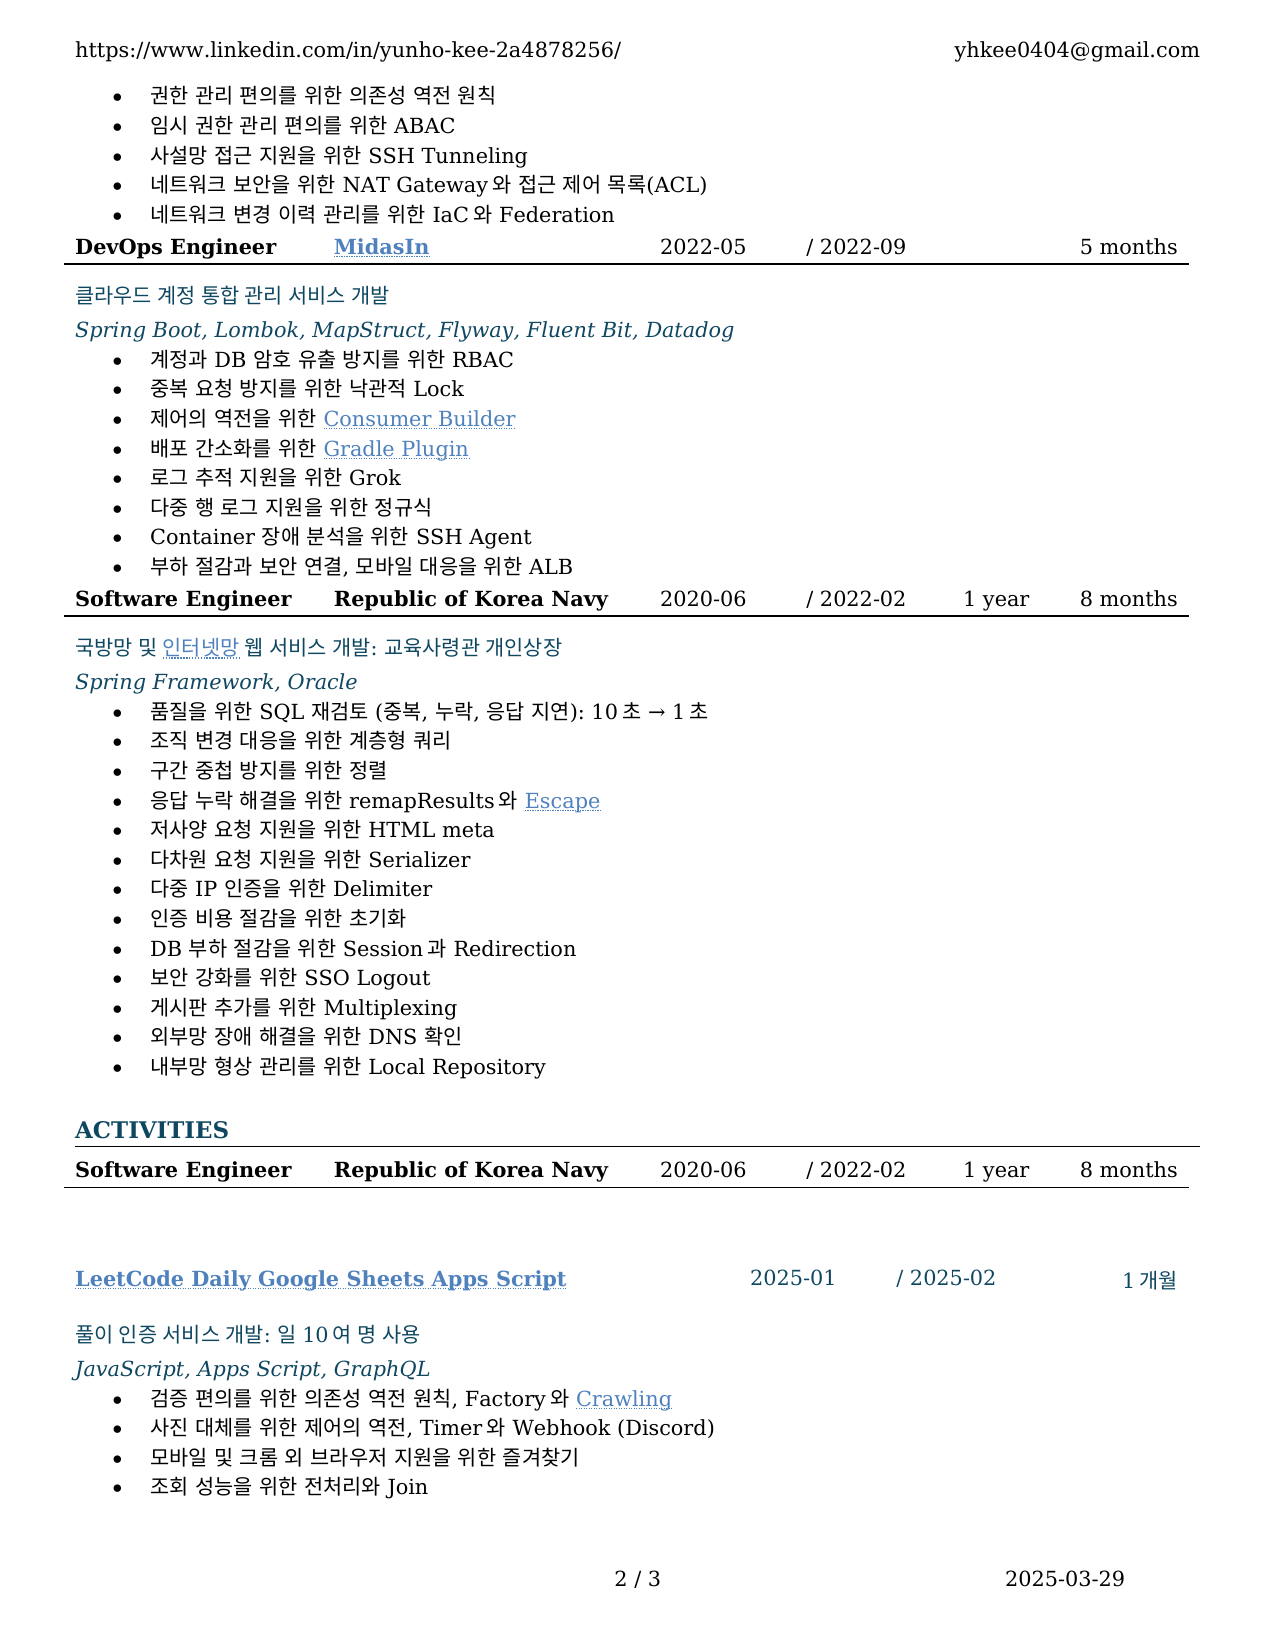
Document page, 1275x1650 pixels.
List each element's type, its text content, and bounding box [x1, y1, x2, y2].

list 구간 중첩 방지를 위한 정렬 [112, 757, 1200, 783]
list 로그 추적 지원을 위한 Grok [112, 464, 1200, 490]
table_header 2020-06 [649, 583, 795, 615]
subtitle Spring Boot, Lombok, MapStruct, Flyway, Fluent Bit, Datadog [75, 318, 1200, 342]
table_header 2025-01 [739, 1250, 885, 1303]
list 내부망 형상 관리를 위한 Local Repository [112, 1053, 1200, 1079]
table_header / 2025-02 [885, 1250, 1009, 1303]
list 사진 대체를 위한 제어의 역전, Timer와 Webhook (Discord) [112, 1415, 1200, 1441]
table_header Republic of Korea Navy [323, 1155, 649, 1186]
list 중복 요청 방지를 위한 낙관적 Lock [112, 376, 1200, 402]
table_header Republic of Korea Navy [323, 583, 649, 615]
table_header / 2022-09 [795, 231, 919, 263]
subtitle ACTIVITIES [75, 1117, 1200, 1146]
list 조직 변경 대응을 위한 계층형 쿼리 [112, 728, 1200, 754]
list 다중 행 로그 지원을 위한 정규식 [112, 494, 1200, 520]
list 임시 권한 관리 편의를 위한 ABAC [112, 112, 1200, 138]
list 권한 관리 편의를 위한 의존성 역전 원칙 [112, 83, 1200, 109]
table_header 5 months [919, 231, 1189, 263]
subtitle 국방망 및 인터넷망 웹 서비스 개발: 교육사령관 개인상장 [75, 633, 1200, 662]
list 검증 편의를 위한 의존성 역전 원칙, Factory와 Crawling [112, 1385, 1200, 1411]
list DB 부하 절감을 위한 Session과 Redirection [112, 935, 1200, 961]
list 부하 절감과 보안 연결, 모바일 대응을 위한 ALB [112, 553, 1200, 579]
list 품질을 위한 SQL 재검토 (중복, 누락, 응답 지연): 10초 → 1초 [112, 698, 1200, 724]
table_header 1개월 [1009, 1250, 1189, 1303]
subtitle Spring Framework, Oracle [75, 670, 1200, 694]
subtitle 클라우드 계정 통합 관리 서비스 개발 [75, 281, 1200, 309]
table_header LeetCode Daily Google Sheets Apps Script [64, 1250, 739, 1303]
list 사설망 접근 지원을 위한 SSH Tunneling [112, 142, 1200, 168]
list 배포 간소화를 위한 Gradle Plugin [112, 435, 1200, 461]
list 응답 누락 해결을 위한 remapResults와 Escape [112, 787, 1200, 813]
list 다차원 요청 지원을 위한 Serializer [112, 846, 1200, 872]
list Container 장애 분석을 위한 SSH Agent [112, 524, 1200, 549]
list 다중 IP 인증을 위한 Delimiter [112, 876, 1200, 902]
list 조회 성능을 위한 전처리와 Join [112, 1474, 1200, 1500]
subtitle 풀이 인증 서비스 개발: 일 10여 명 사용 [75, 1320, 1200, 1348]
list 모바일 및 크롬 외 브라우저 지원을 위한 즐겨찾기 [112, 1444, 1200, 1470]
list 제어의 역전을 위한 Consumer Builder [112, 405, 1200, 431]
list 계정과 DB 암호 유출 방지를 위한 RBAC [112, 346, 1200, 372]
list 네트워크 보안을 위한 NAT Gateway와 접근 제어 목록(ACL) [112, 172, 1200, 197]
table_header 1 year [919, 583, 1054, 615]
table_header MidasIn [323, 231, 649, 263]
list 외부망 장애 해결을 위한 DNS 확인 [112, 1024, 1200, 1049]
table_header DevOps Engineer [64, 231, 322, 263]
list 인증 비용 절감을 위한 초기화 [112, 905, 1200, 931]
table_header 2020-06 [649, 1155, 795, 1186]
table_header / 2022-02 [795, 1155, 919, 1186]
list 보안 강화를 위한 SSO Logout [112, 964, 1200, 990]
table_header / 2022-02 [795, 583, 919, 615]
table_header 8 months [1054, 1155, 1189, 1186]
table_header 2022-05 [649, 231, 795, 263]
subtitle JavaScript, Apps Script, GraphQL [75, 1357, 1200, 1381]
table_header 8 months [1054, 583, 1189, 615]
list 네트워크 변경 이력 관리를 위한 IaC와 Federation [112, 201, 1200, 227]
list 게시판 추가를 위한 Multiplexing [112, 994, 1200, 1020]
list 저사양 요청 지원을 위한 HTML meta [112, 817, 1200, 842]
table_header Software Engineer [64, 583, 322, 615]
table_header 1 year [919, 1155, 1054, 1186]
table_header Software Engineer [64, 1155, 322, 1186]
